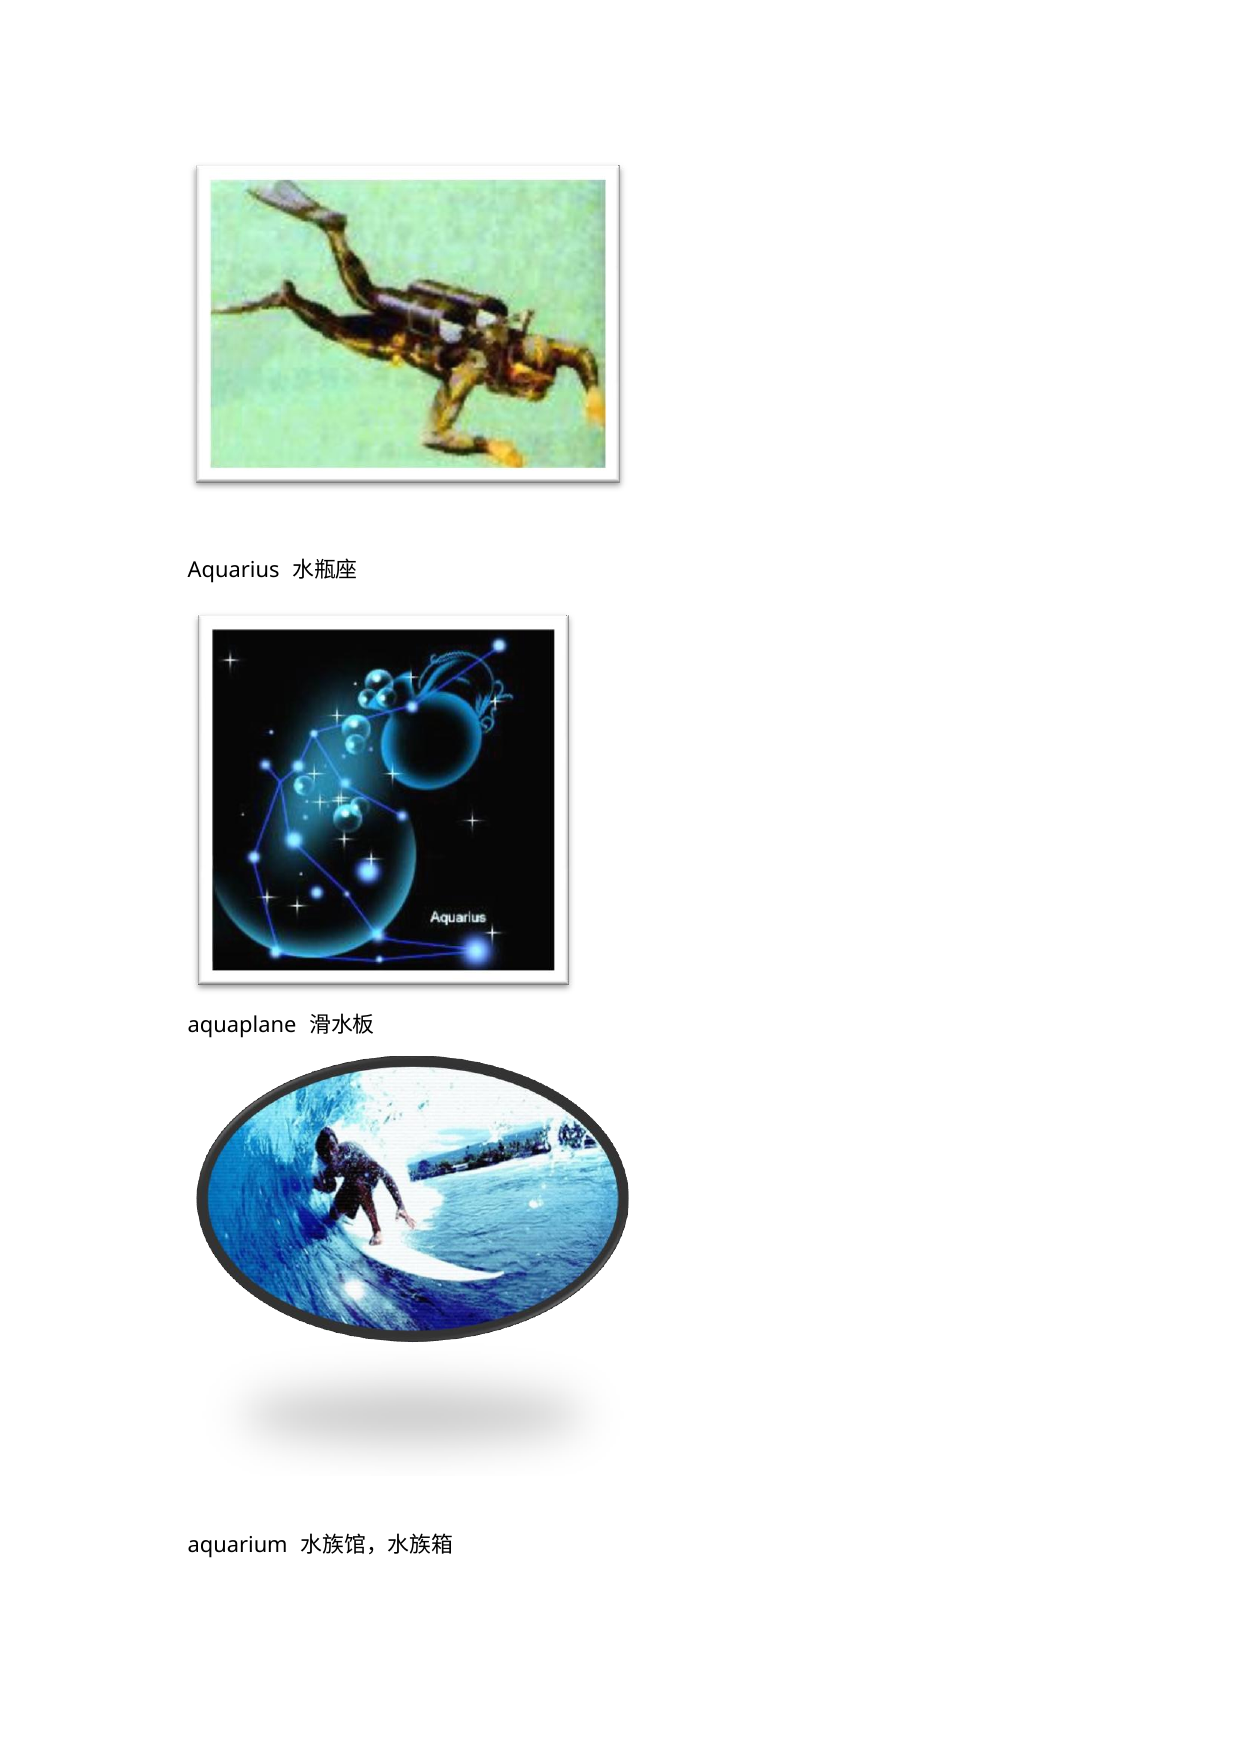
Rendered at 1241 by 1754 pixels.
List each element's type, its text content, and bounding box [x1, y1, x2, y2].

text aquarium 水族馆，水族箱 [187, 1527, 1053, 1559]
picture [196, 1056, 629, 1476]
text Aquarius 水瓶座 [187, 552, 1053, 584]
picture [187, 162, 628, 492]
picture [190, 610, 576, 995]
